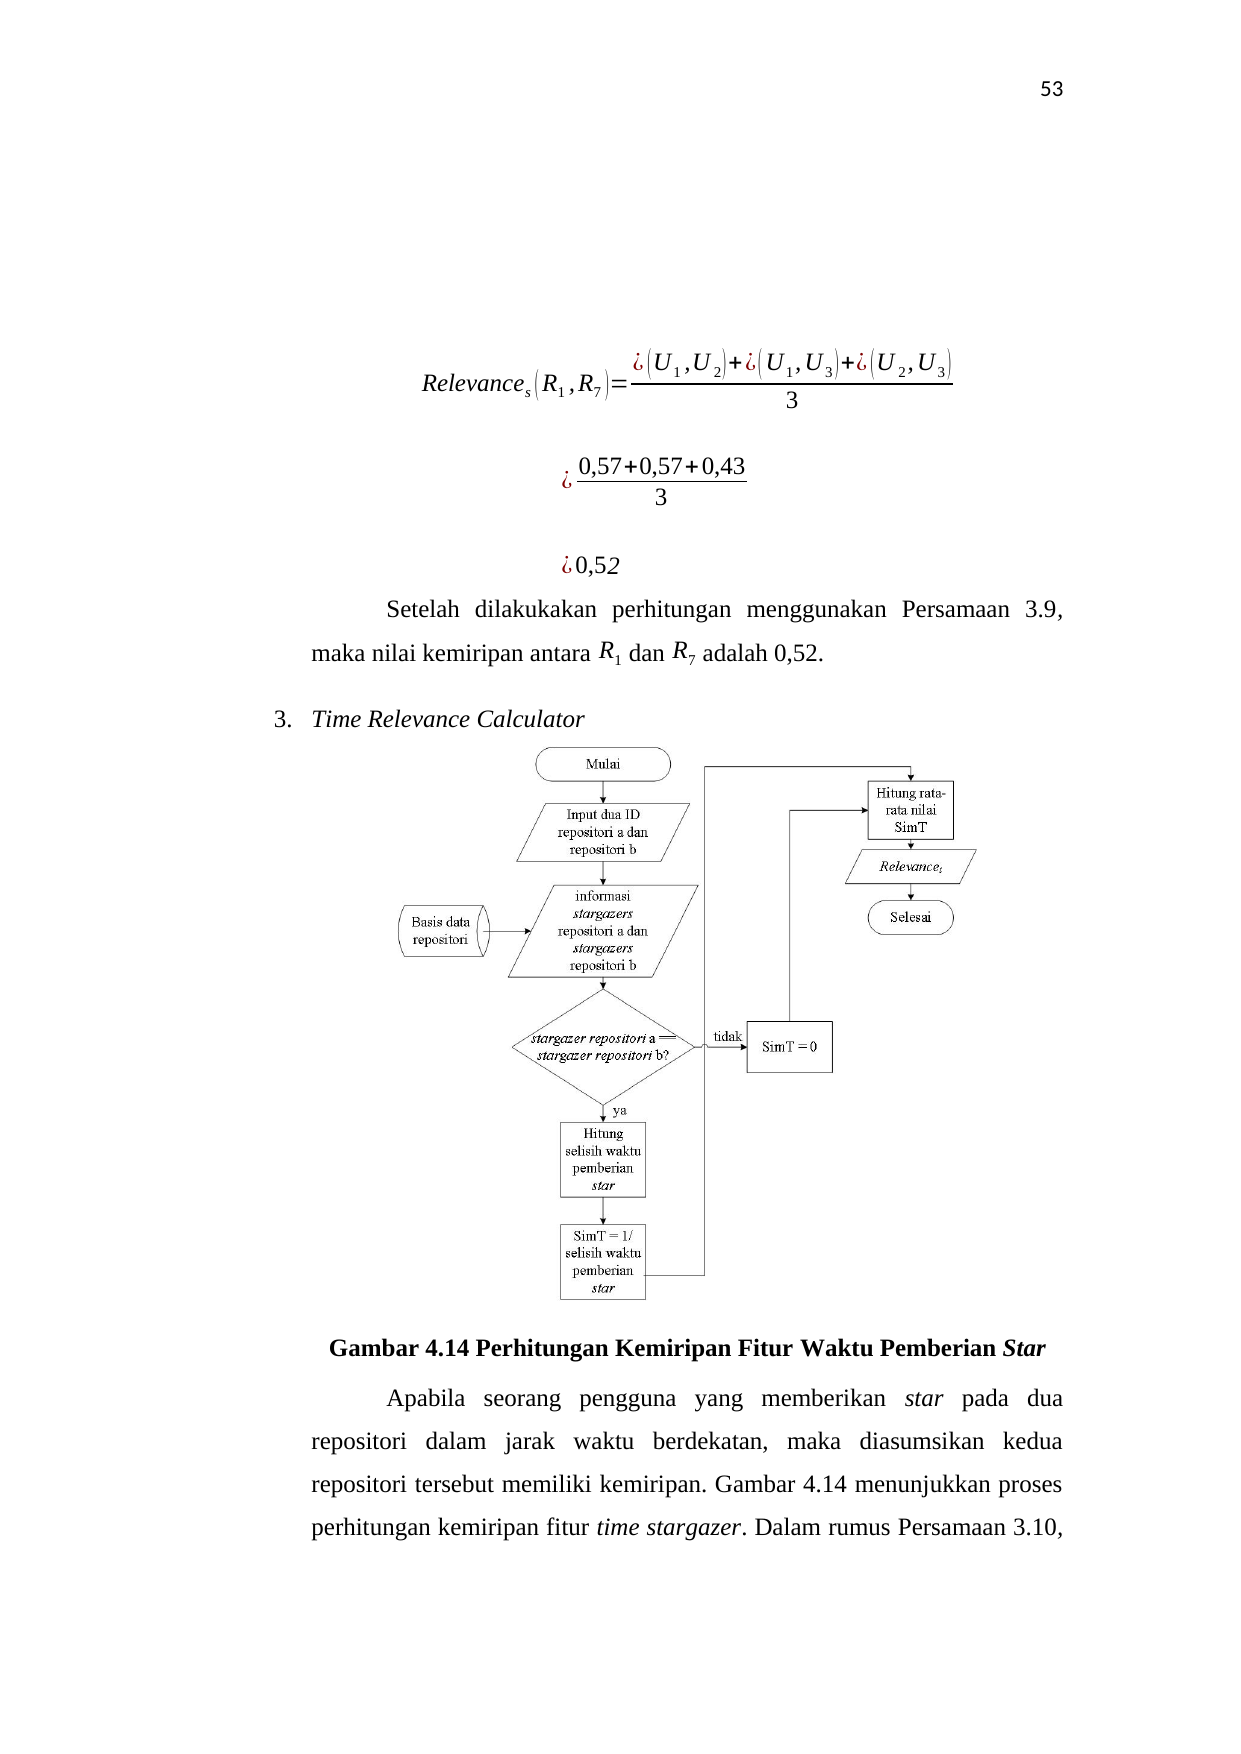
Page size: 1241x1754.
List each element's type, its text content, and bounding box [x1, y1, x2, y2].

text Setelah dilakukakan perhitungan menggunakan Persamaan 3.9, maka nilai kemiripan antara dan adalah 0,52. [311, 594, 1063, 668]
list Time Relevance Calculator [274, 704, 1063, 732]
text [236, 1383, 1063, 1541]
text Gambar 4.14 Perhitungan Kemiripan Fitur Waktu Pemberian Star [236, 1333, 1063, 1362]
picture [397, 746, 977, 1303]
text 2 [536, 551, 1063, 579]
